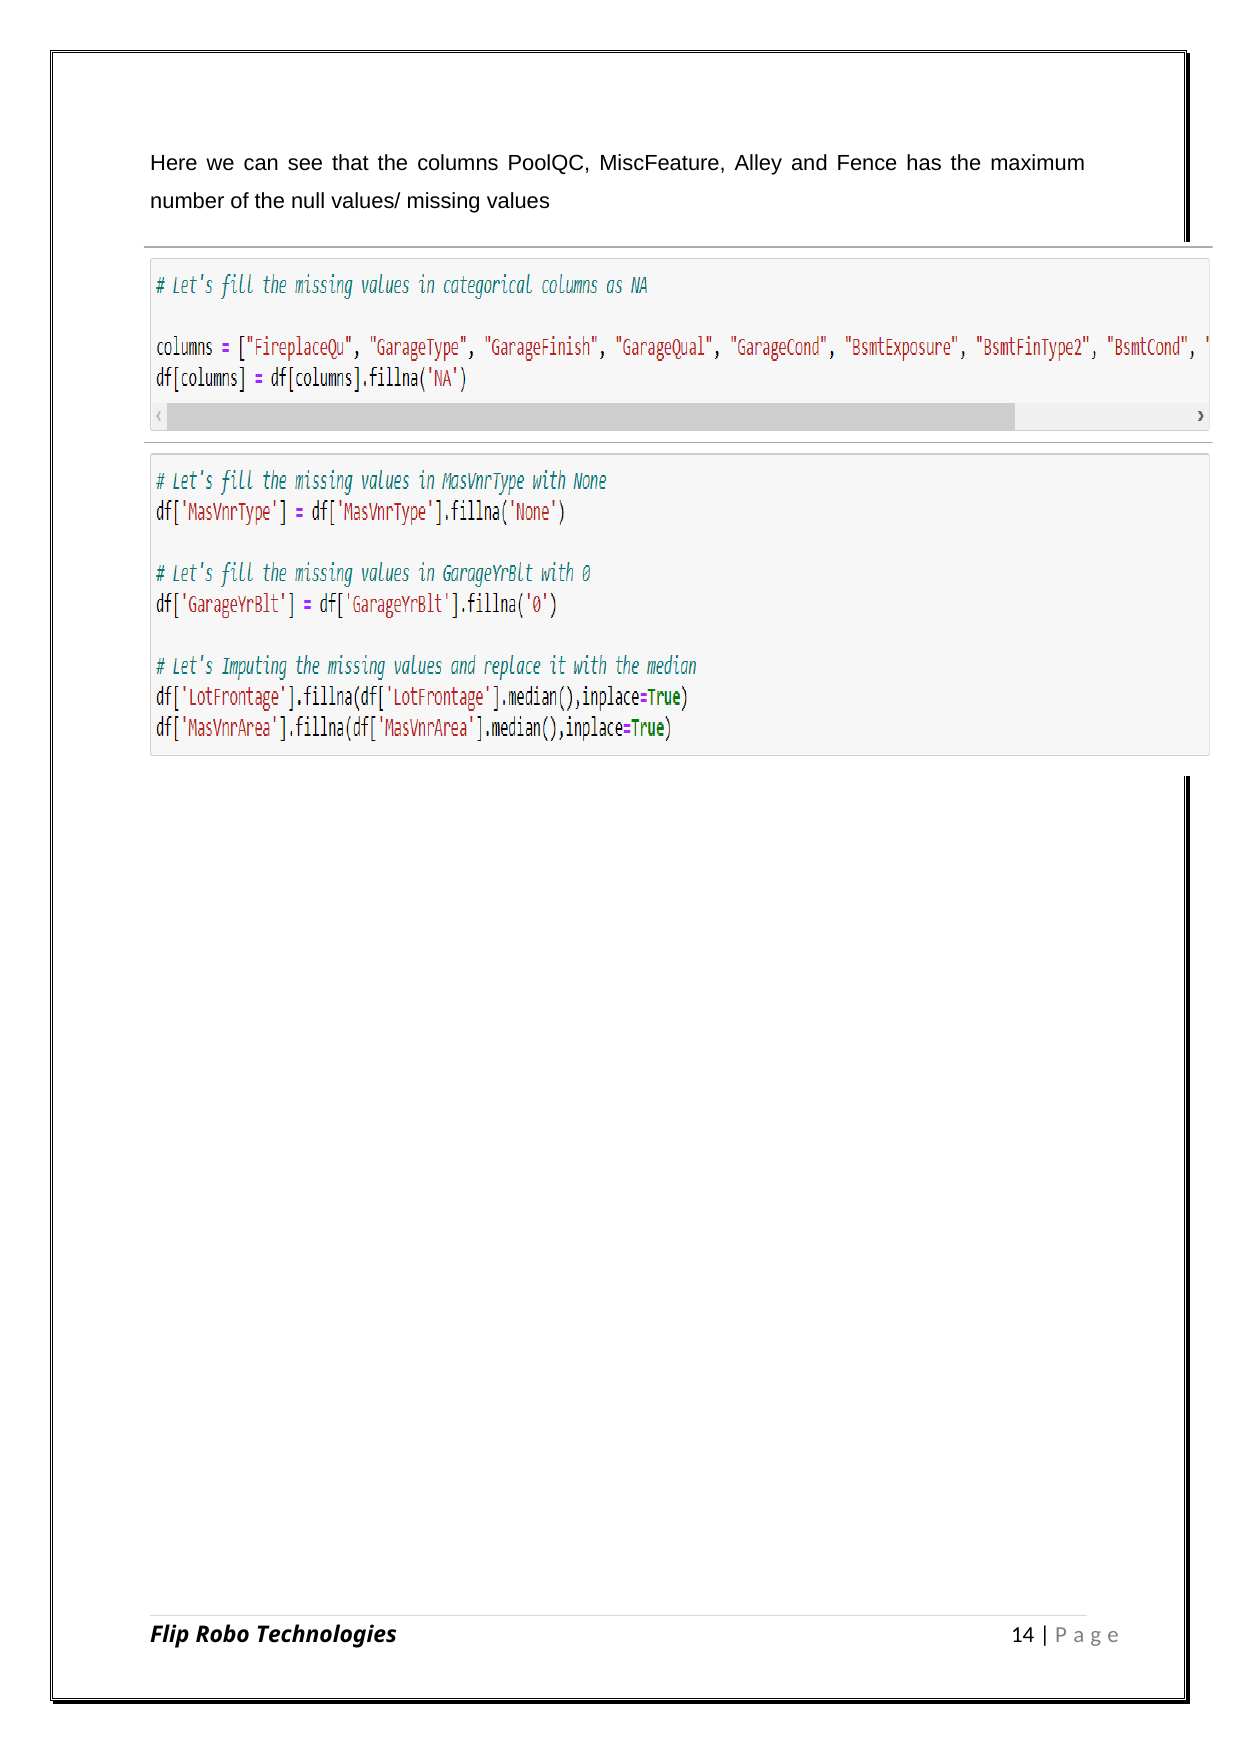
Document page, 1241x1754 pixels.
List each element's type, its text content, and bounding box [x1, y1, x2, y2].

picture [143, 242, 1213, 776]
text Here we can see that the columns PoolQC, MiscFeature, Alley and Fence has the maximum number of the null values/ missing values [150, 175, 1087, 213]
